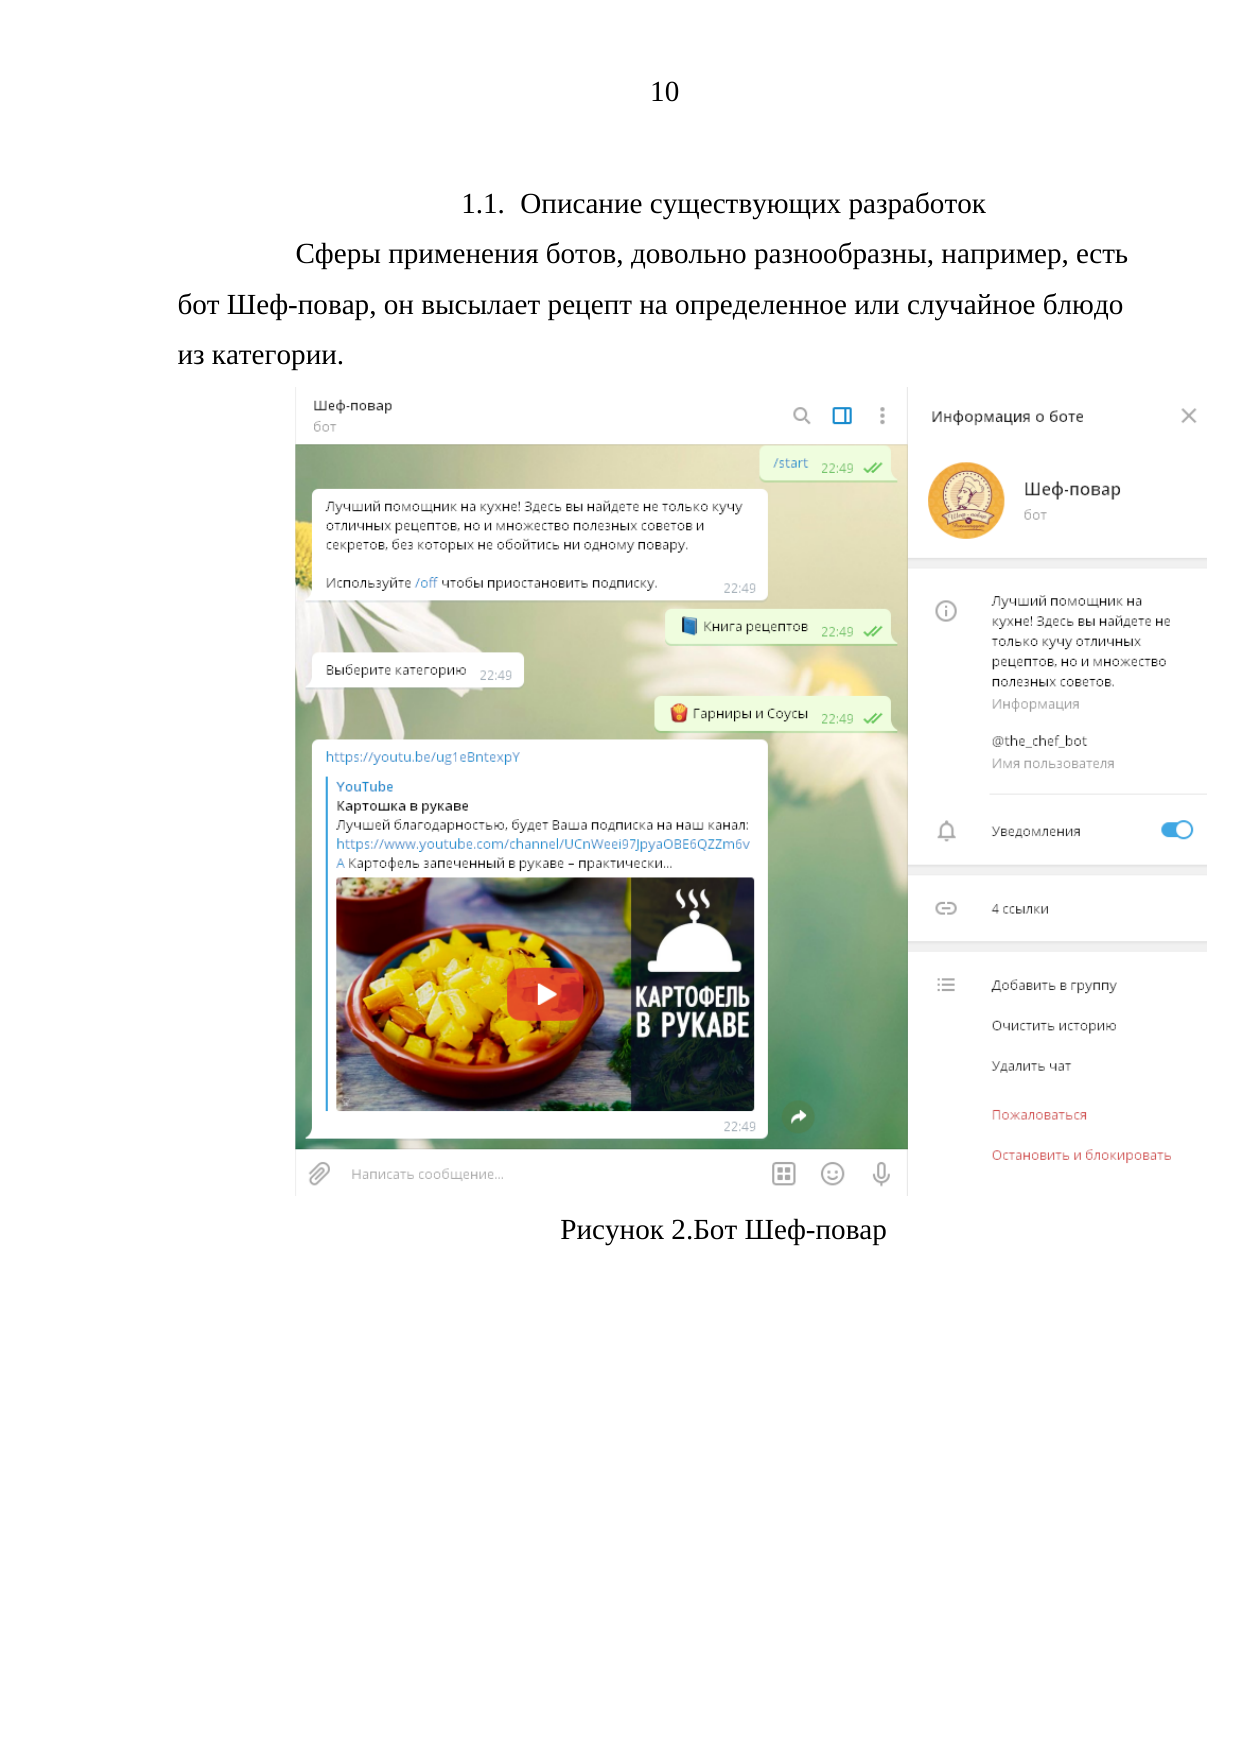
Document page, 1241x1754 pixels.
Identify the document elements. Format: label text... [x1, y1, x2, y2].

subtitle Описание существующих разработок [177, 186, 1152, 220]
picture [295, 387, 1207, 1196]
text Сферы применения ботов, довольно разнообразны, например, есть бот Шеф-повар, он высылает рецепт на определенное или случайное блюдо из категории. [177, 237, 1152, 371]
text Рисунок 2.Бот Шеф-повар [177, 1212, 1152, 1246]
